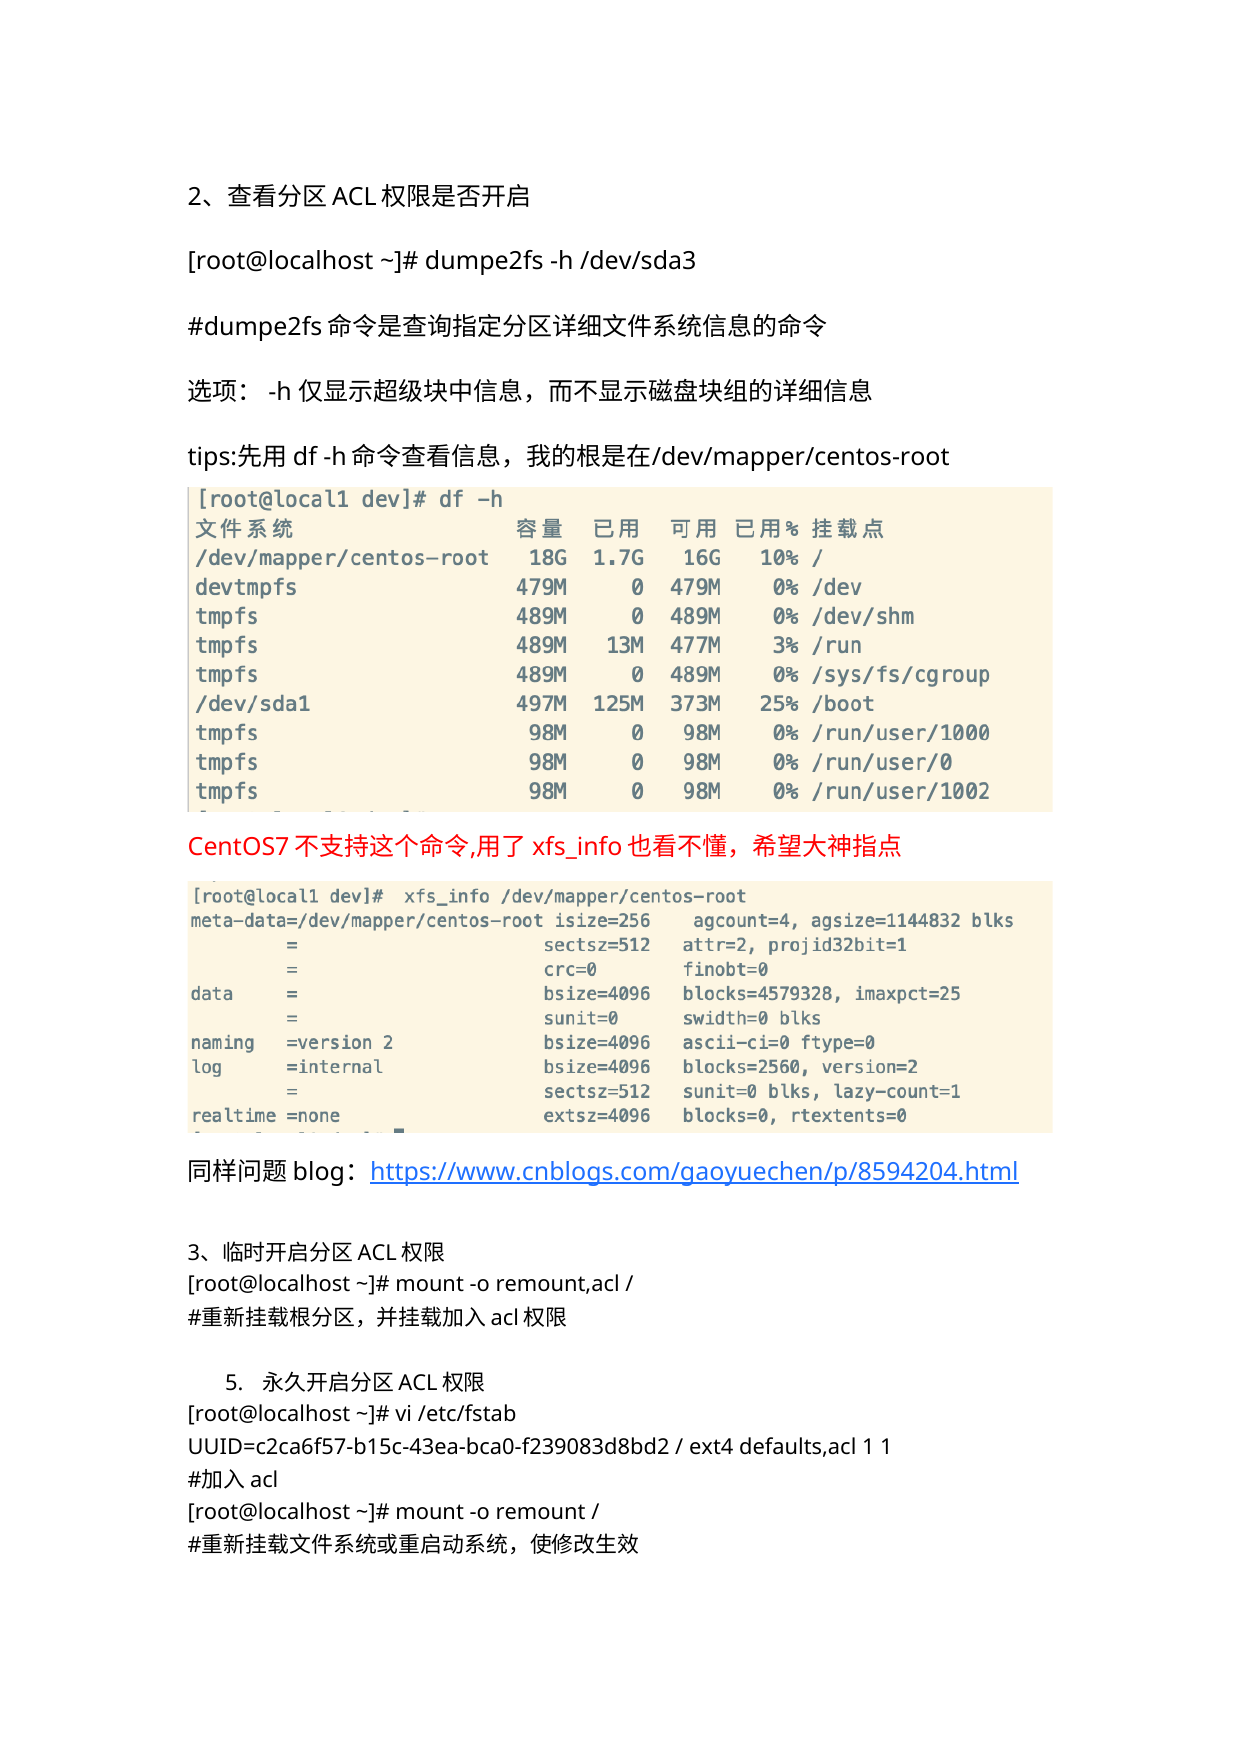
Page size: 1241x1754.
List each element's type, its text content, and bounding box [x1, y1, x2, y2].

text tips:先用 df -h命令查看信息，我的根是在/dev/mapper/centos-root [187, 422, 1053, 487]
text [root@localhost ~]# dumpe2fs -h /dev/sda3 [187, 227, 1053, 292]
list 永久开启分区ACL权限 [225, 1364, 1053, 1397]
text #加入acl [187, 1462, 1053, 1494]
text 2、查看分区ACL权限是否开启 [187, 162, 1053, 227]
text #重新挂载文件系统或重启动系统，使修改生效 [187, 1527, 1053, 1559]
text 3、临时开启分区ACL权限 [187, 1234, 1053, 1267]
text #dumpe2fs命令是查询指定分区详细文件系统信息的命令 [187, 292, 1053, 357]
picture [187, 881, 1053, 1133]
text #重新挂载根分区，并挂载加入acl权限 [187, 1299, 1053, 1332]
text [root@localhost ~]# vi /etc/fstab [187, 1397, 1053, 1429]
text [root@localhost ~]# mount -o remount,acl / [187, 1267, 1053, 1299]
text 选项： -h 仅显示超级块中信息，而不显示磁盘块组的详细信息 [187, 357, 1053, 422]
text UUID=c2ca6f57-b15c-43ea-bca0-f239083d8bd2 / ext4 defaults,acl 1 1 [187, 1429, 1053, 1462]
picture [187, 487, 1053, 812]
text [root@localhost ~]# mount -o remount / [187, 1494, 1053, 1527]
text 同样问题blog：https://www.cnblogs.com/gaoyuechen/p/8594204.html [187, 1137, 1053, 1202]
text CentOS7不支持这个命令,用了 xfs_info也看不懂，希望大神指点 [187, 812, 1053, 877]
